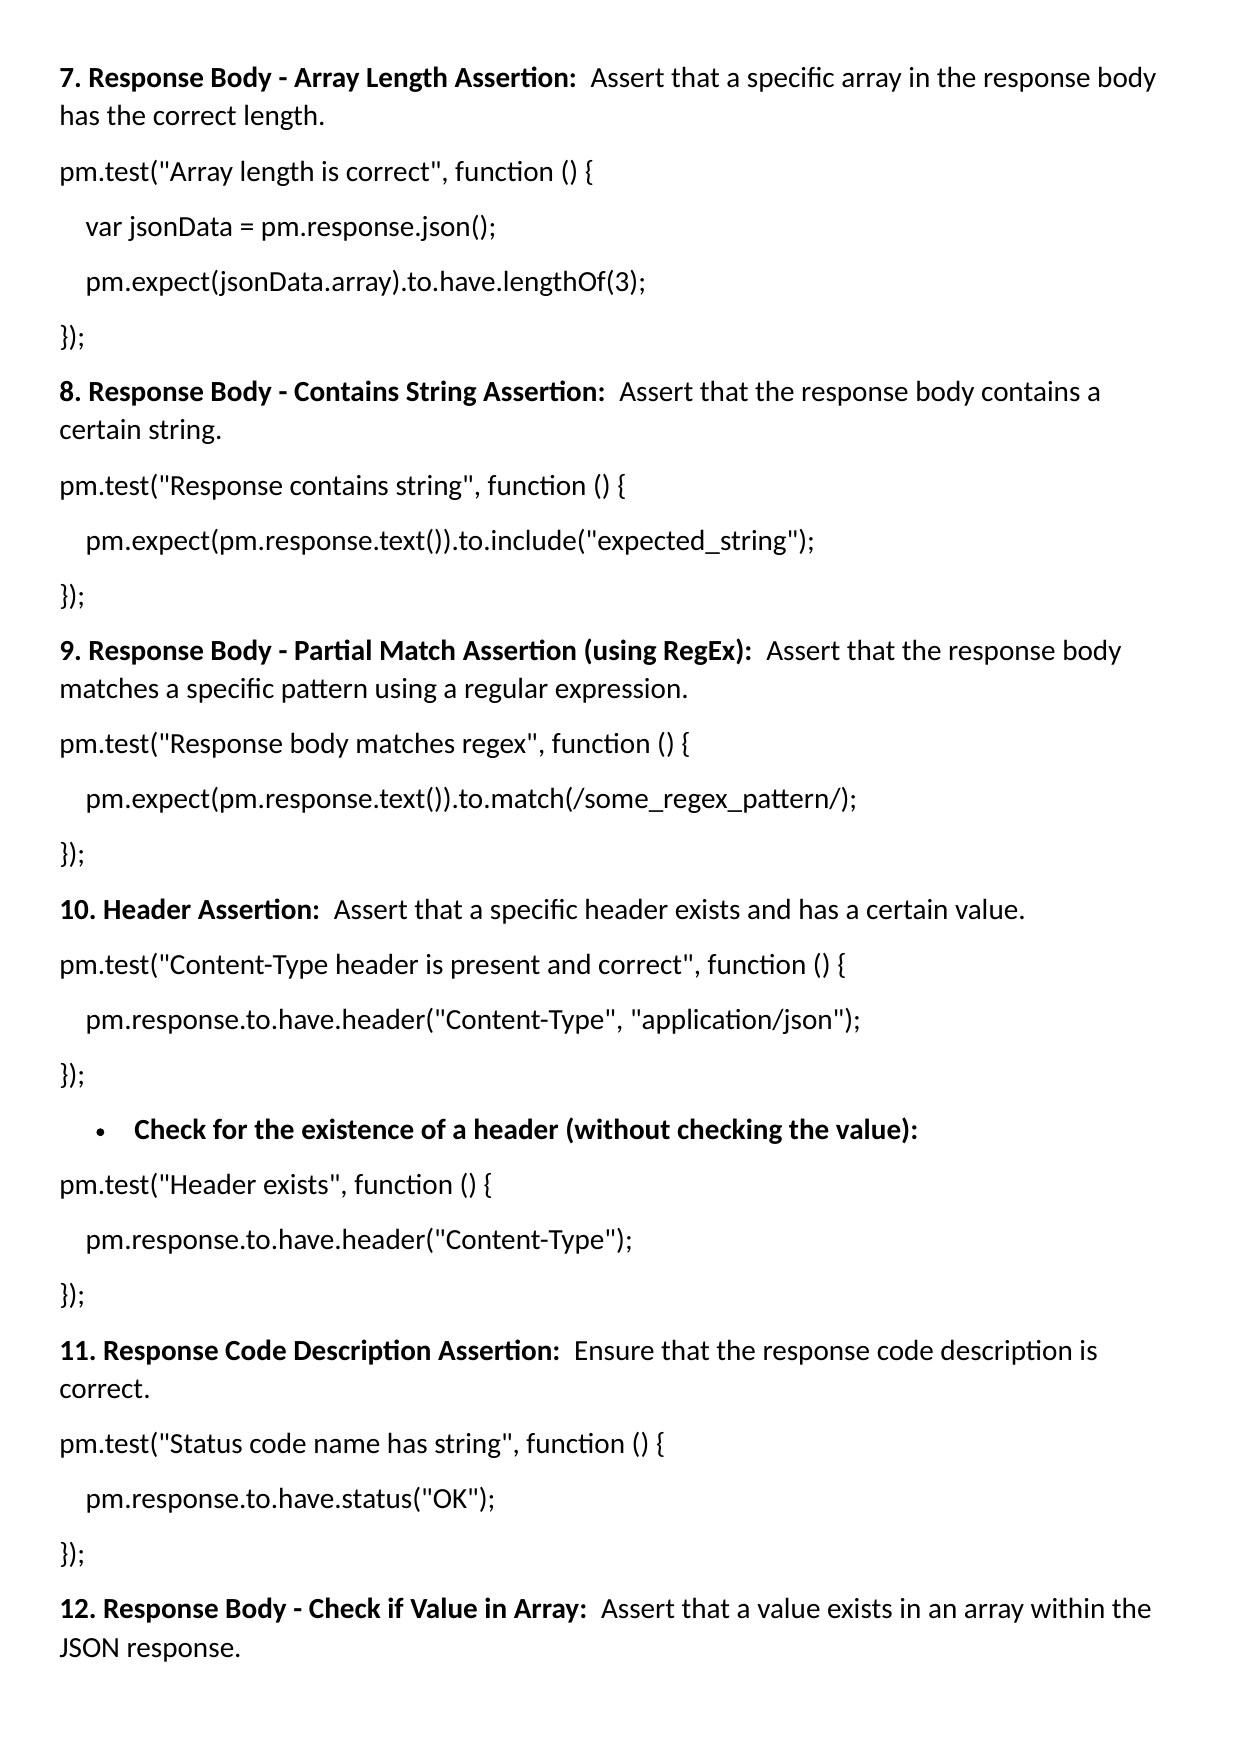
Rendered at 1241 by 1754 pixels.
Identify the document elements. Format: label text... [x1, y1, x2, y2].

text pm.test("Array length is correct", function () { [59, 153, 1181, 188]
text 8. Response Body - Contains String Assertion: Assert that the response body contains a certain string. [59, 373, 1181, 447]
text }); [59, 318, 1181, 353]
text pm.test("Response body matches regex", function () { [59, 725, 1181, 761]
text 10. Header Assertion: Assert that a specific header exists and has a certain value. [59, 891, 1181, 926]
text pm.expect(jsonData.array).to.have.lengthOf(3); [59, 263, 1181, 298]
text 7. Response Body - Array Length Assertion: Assert that a specific array in the response body has the correct length. [59, 59, 1181, 133]
text }); [59, 836, 1181, 871]
text var jsonData = pm.response.json(); [59, 208, 1181, 243]
text pm.response.to.have.header("Content-Type"); [59, 1221, 1181, 1257]
text }); [59, 1056, 1181, 1092]
text 9. Response Body - Partial Match Assertion (using RegEx): Assert that the response body matches a specific pattern using a regular expression. [59, 632, 1181, 706]
text 11. Response Code Description Assertion: Ensure that the response code description is correct. [59, 1332, 1181, 1406]
text pm.expect(pm.response.text()).to.match(/some_regex_pattern/); [59, 781, 1181, 816]
text 12. Response Body - Check if Value in Array: Assert that a value exists in an array within the JSON response. [59, 1590, 1181, 1664]
text pm.test("Content-Type header is present and correct", function () { [59, 946, 1181, 981]
text pm.test("Response contains string", function () { [59, 467, 1181, 502]
text }); [59, 1276, 1181, 1312]
text pm.response.to.have.header("Content-Type", "application/json"); [59, 1001, 1181, 1037]
text }); [59, 577, 1181, 612]
text pm.test("Header exists", function () { [59, 1166, 1181, 1202]
text pm.expect(pm.response.text()).to.include("expected_string"); [59, 522, 1181, 557]
text }); [59, 1535, 1181, 1571]
text pm.test("Status code name has string", function () { [59, 1425, 1181, 1461]
text pm.response.to.have.status("OK"); [59, 1480, 1181, 1516]
list Check for the existence of a header (without checking the value): [97, 1111, 1181, 1147]
